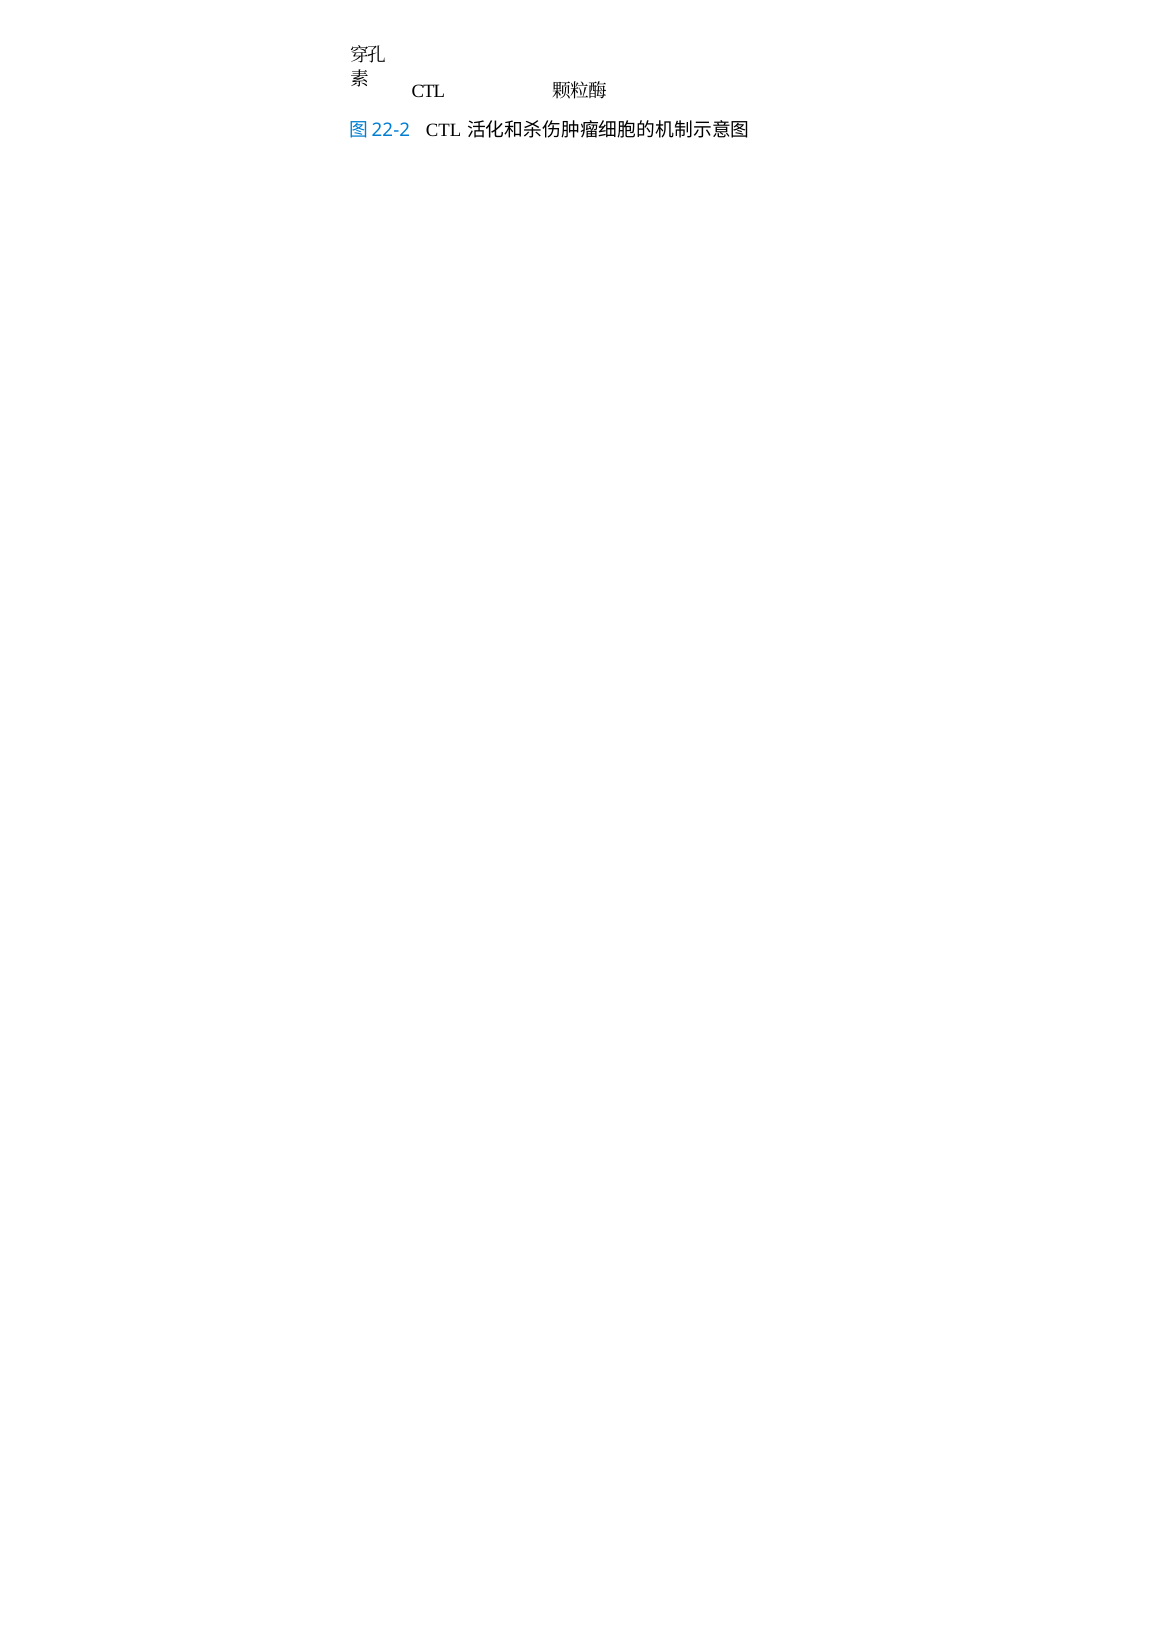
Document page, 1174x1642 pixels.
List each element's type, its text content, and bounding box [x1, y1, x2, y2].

text CTL 颗粒酶 [411, 81, 1123, 101]
text 图22-2 CTL 活化和杀伤肿瘤细胞的机制示意图 [349, 120, 1123, 141]
text 穿孔素 [350, 42, 401, 91]
